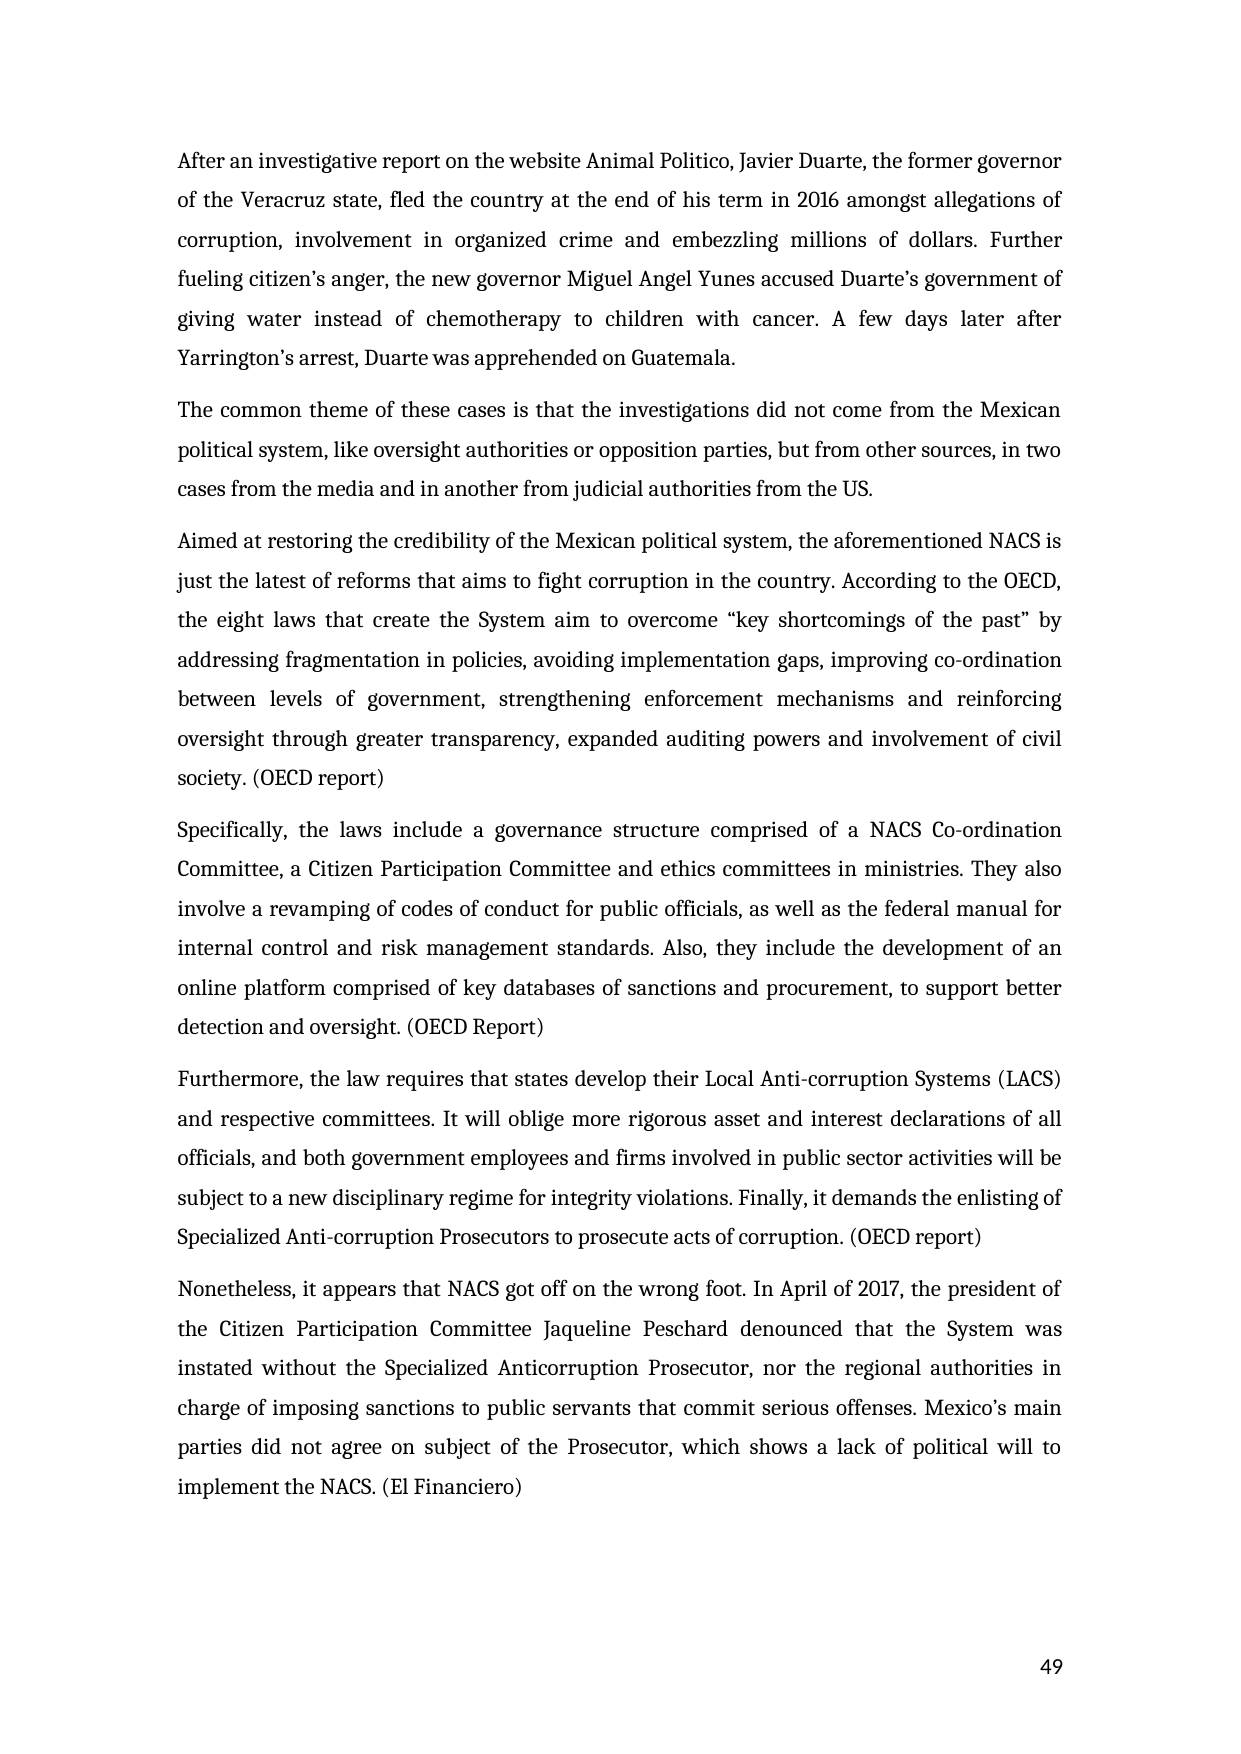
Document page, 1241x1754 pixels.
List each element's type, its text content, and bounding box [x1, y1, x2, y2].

text Nonetheless, it appears that NACS got off on the wrong foot. In April of 2017, the president of the Citizen Participation Committee Jaqueline Peschard denounced that the System was instated without the Specialized Anticorruption Prosecutor, nor the regional authorities in charge of imposing sanctions to public servants that commit serious offenses. Mexico’s main parties did not agree on subject of the Prosecutor, which shows a lack of political will to implement the NACS. (El Financiero) [177, 1276, 1063, 1500]
text Furthermore, the law requires that states develop their Local Anti-corruption Systems (LACS) and respective committees. It will oblige more rigorous asset and interest declarations of all officials, and both government employees and firms involved in public sector activities will be subject to a new disciplinary regime for integrity violations. Finally, it demands the enlisting of Specialized Anti-corruption Prosecutors to prosecute acts of corruption. (OECD report) [177, 1066, 1063, 1250]
text The common theme of these cases is that the investigations did not come from the Mexican political system, like oversight authorities or opposition parties, but from other sources, in two cases from the media and in another from judicial authorities from the US. [177, 397, 1063, 502]
text After an investigative report on the website Animal Politico, Javier Duarte, the former governor of the Veracruz state, fled the country at the end of his term in 2016 amongst allegations of corruption, involvement in organized crime and embezzling millions of dollars. Further fueling citizen’s anger, the new governor Miguel Angel Yunes accused Duarte’s government of giving water instead of chemotherapy to children with cancer. A few days later after Yarrington’s arrest, Duarte was apprehended on Guatemala. [177, 148, 1063, 371]
text Specifically, the laws include a governance structure comprised of a NACS Co-ordination Committee, a Citizen Participation Committee and ethics committees in ministries. They also involve a revamping of codes of conduct for public officials, as well as the federal manual for internal control and risk management standards. Also, they include the development of an online platform comprised of key databases of sanctions and procurement, to support better detection and oversight. (OECD Report) [177, 817, 1063, 1041]
text Aimed at restoring the credibility of the Mexican political system, the aforementioned NACS is just the latest of reforms that aims to fight corruption in the country. According to the OECD, the eight laws that create the System aim to overcome “key shortcomings of the past” by addressing fragmentation in policies, avoiding implementation gaps, improving co-ordination between levels of government, strengthening enforcement mechanisms and reinforcing oversight through greater transparency, expanded auditing powers and involvement of civil society. (OECD report) [177, 528, 1063, 791]
